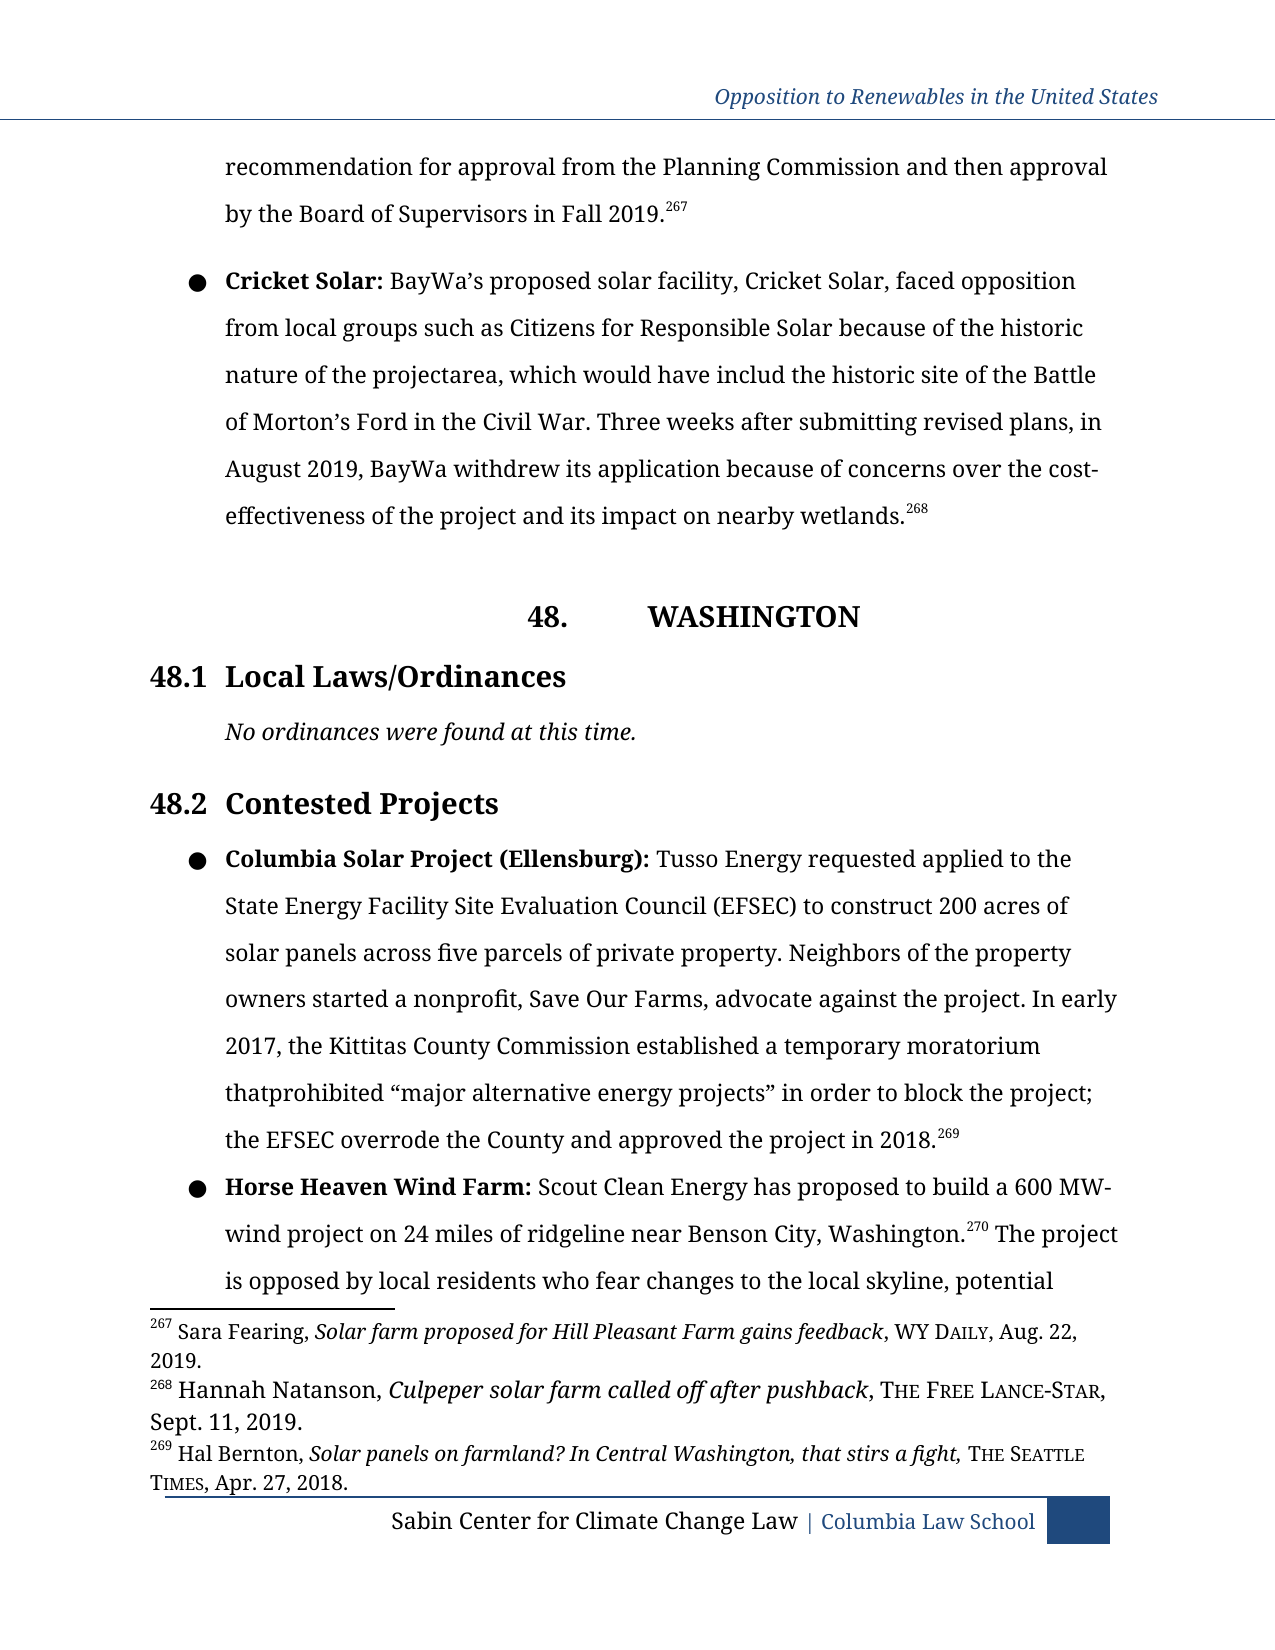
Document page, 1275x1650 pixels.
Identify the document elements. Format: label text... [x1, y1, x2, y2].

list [187, 1171, 1125, 1296]
text No ordinances were found at this time. [150, 716, 1125, 747]
list Columbia Solar Project (Ellensburg): Tusso Energy requested applied to the State Energy Facility Site Evaluation Council (EFSEC) to construct 200 acres of solar panels across five parcels of private property. Neighbors of the property owners started a nonprofit, Save Our Farms, advocate against the project. In early 2017, the Kittitas County Commission established a temporary moratorium thatprohibited “major alternative energy projects” in order to block the project; the EFSEC overrode the County and approved the project in 2018. [187, 843, 1125, 1155]
subtitle Contested Projects [150, 783, 1125, 823]
list Cricket Solar: BayWa’s proposed solar facility, Cricket Solar, faced opposition from local groups such as Citizens for Responsible Solar because of the historic nature of the projectarea, which would have includ the historic site of the Battle of Morton’s Ford in the Civil War. Three weeks after submitting revised plans, in August 2019, BayWa withdrew its application because of concerns over the cost-effectiveness of the project and its impact on nearby wetlands. [187, 265, 1125, 531]
list Strata Solar Farm: Despite some minor opposition from local residents, the 20-MW solar facility at Hill Pleasant Farm in James City County secured a recommendation for approval from the Planning Commission and then approval by the Board of Supervisors in Fall 2019. [187, 151, 1125, 229]
subtitle Local Laws/Ordinances [150, 656, 1125, 696]
subtitle Washington [187, 597, 1125, 636]
